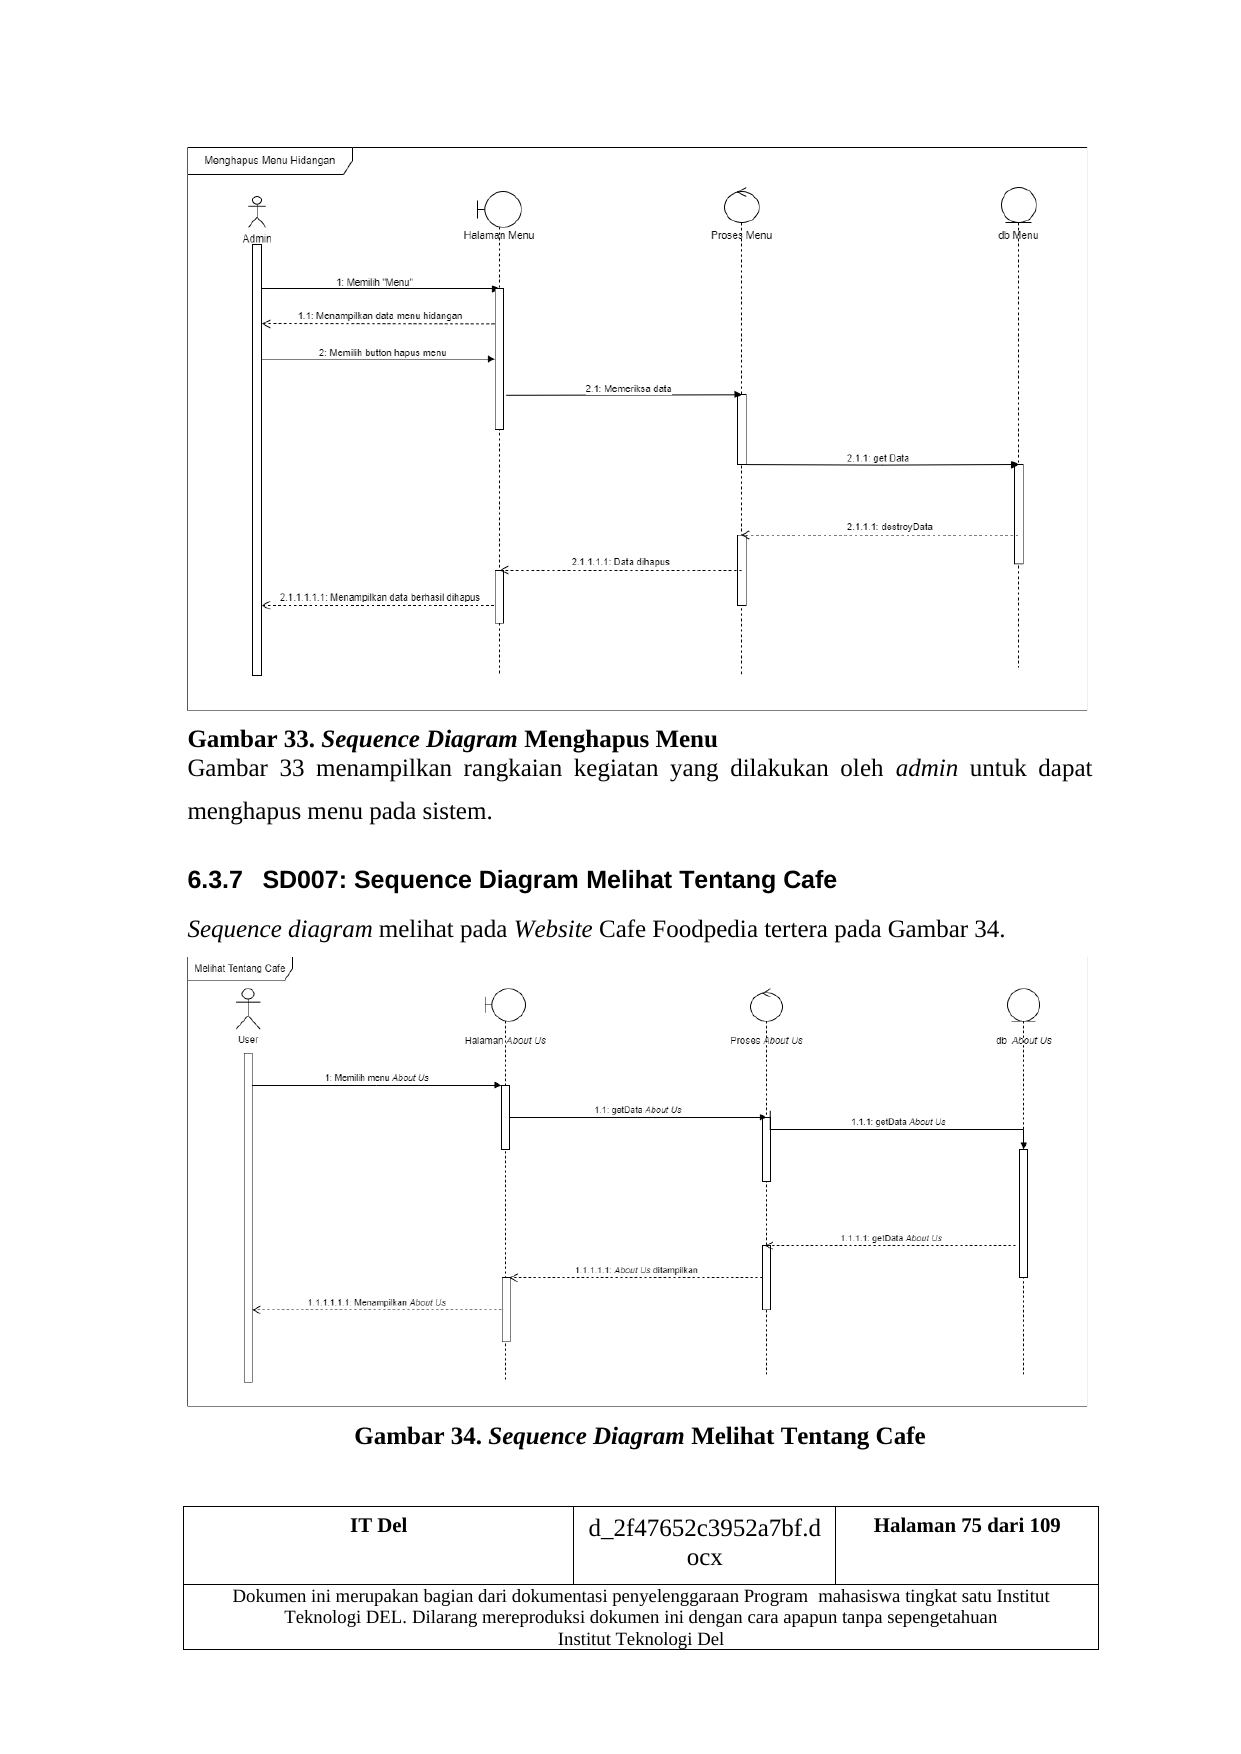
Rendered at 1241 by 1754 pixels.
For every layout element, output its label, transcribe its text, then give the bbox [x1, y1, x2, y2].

text Gambar 33 menampilkan rangkaian kegiatan yang dilakukan oleh admin untuk dapat menghapus menu pada sistem. [187, 753, 1092, 825]
subtitle SD007: Sequence Diagram Melihat Tentang Cafe [187, 864, 1092, 893]
text Gambar 34. Sequence Diagram Melihat Tentang Cafe [187, 1421, 1092, 1450]
picture [187, 957, 1088, 1407]
text Sequence diagram melihat pada Website Cafe Foodpedia tertera pada Gambar 34. [187, 914, 1092, 943]
picture [187, 147, 1088, 711]
text Gambar 33. Sequence Diagram Menghapus Menu [187, 724, 1092, 753]
